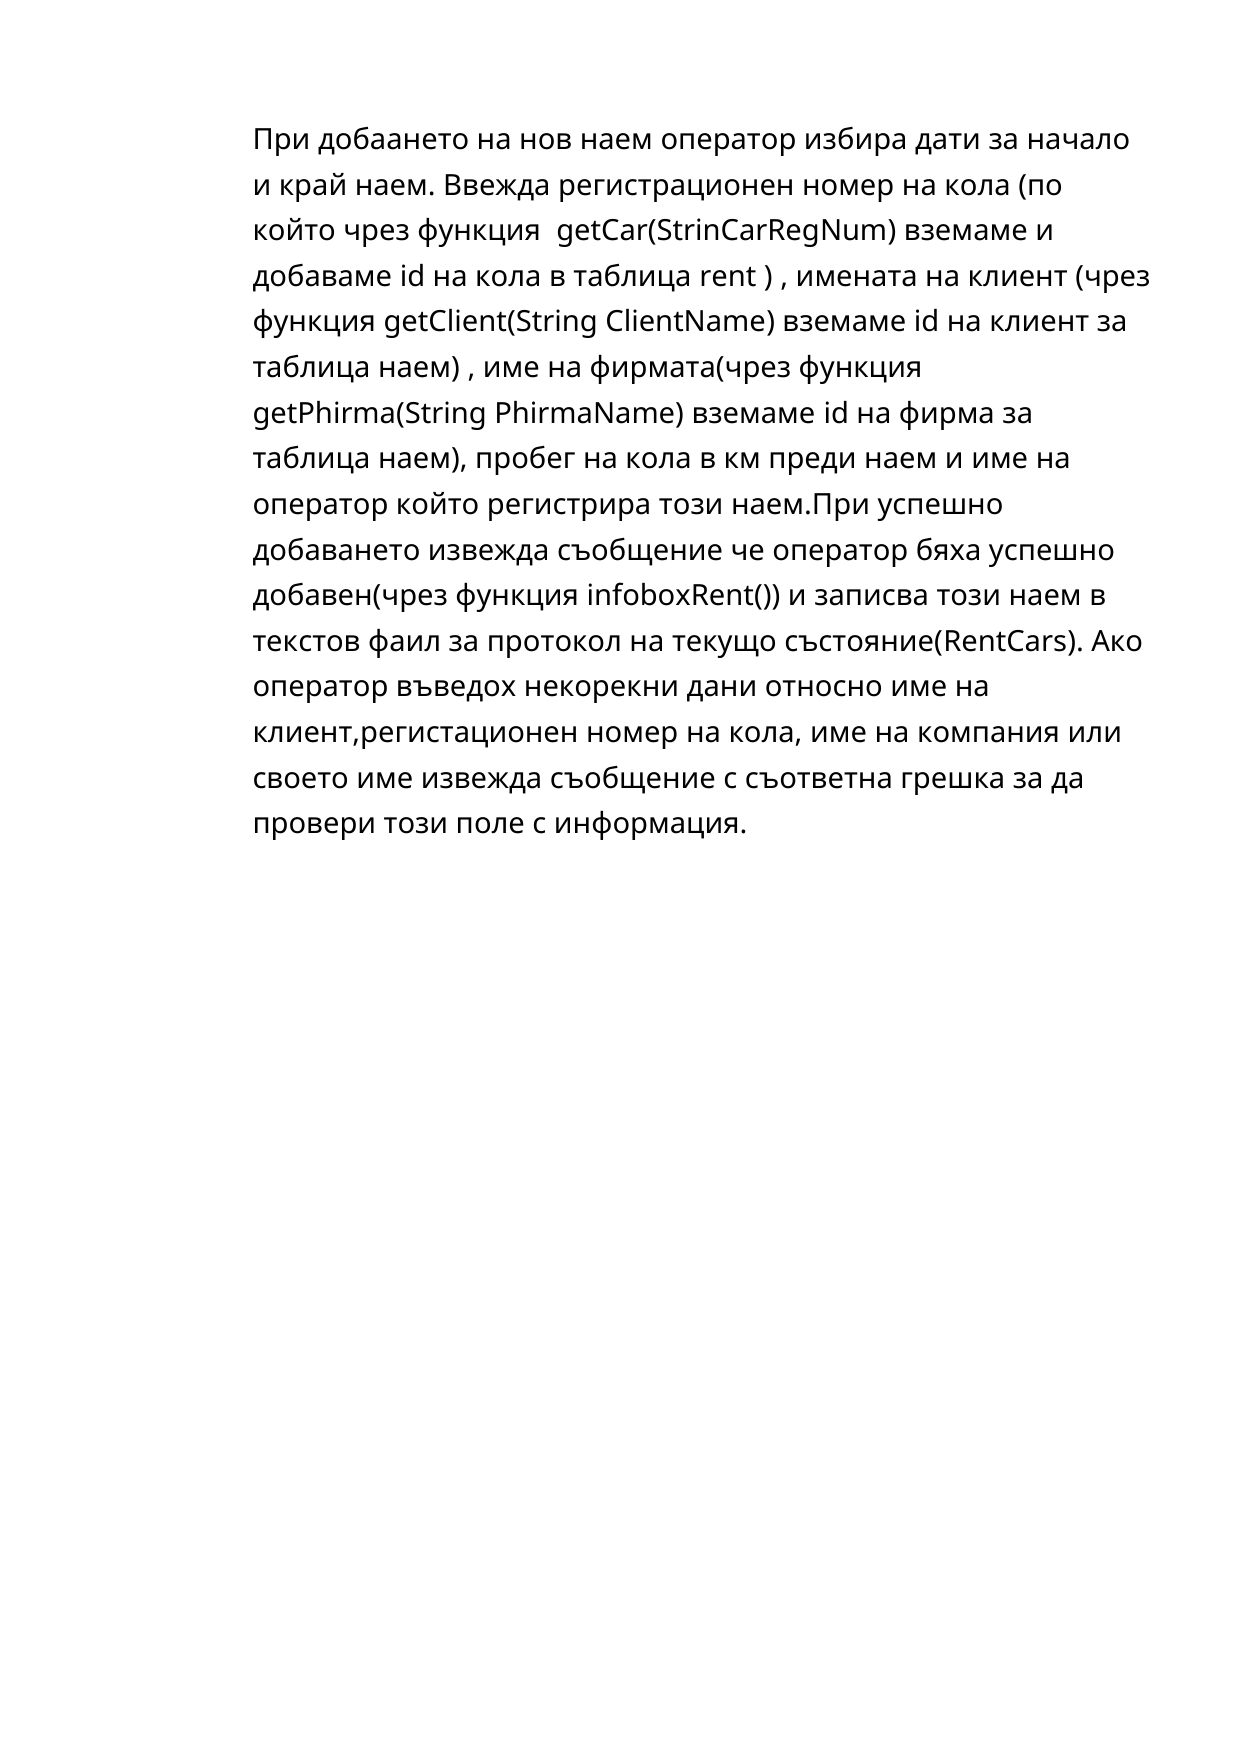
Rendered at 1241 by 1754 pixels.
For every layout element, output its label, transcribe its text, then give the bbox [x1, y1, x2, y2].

list При добаането на нов наем оператор избира дати за начало и край наем. Ввежда регистрационен номер на кола (по който чрез функция getCar(StrinCarRegNum) вземаме и добаваме id на кола в таблица rent ) , имената на клиент (чрез функция getClient(String ClientName) вземаме id на клиент за таблица наем) , име на фирмата(чрез функция getPhirma(String PhirmaName) вземаме id на фирма за таблица наем), пробег на кола в км преди наем и име на оператор който регистрира този наем.При успешно добаването извежда съобщение че оператор бяха успешно добавен(чрез функция infoboxRent()) и записва този наем в текстов фаил за протокол на текущо състояние(RentCars). Ако оператор въведох некорекни дани относно име на клиент,регистационен номер на кола, име на компания или своето име извежда съобщение с съответна грешка за да провери този поле с информация. [252, 118, 1152, 842]
